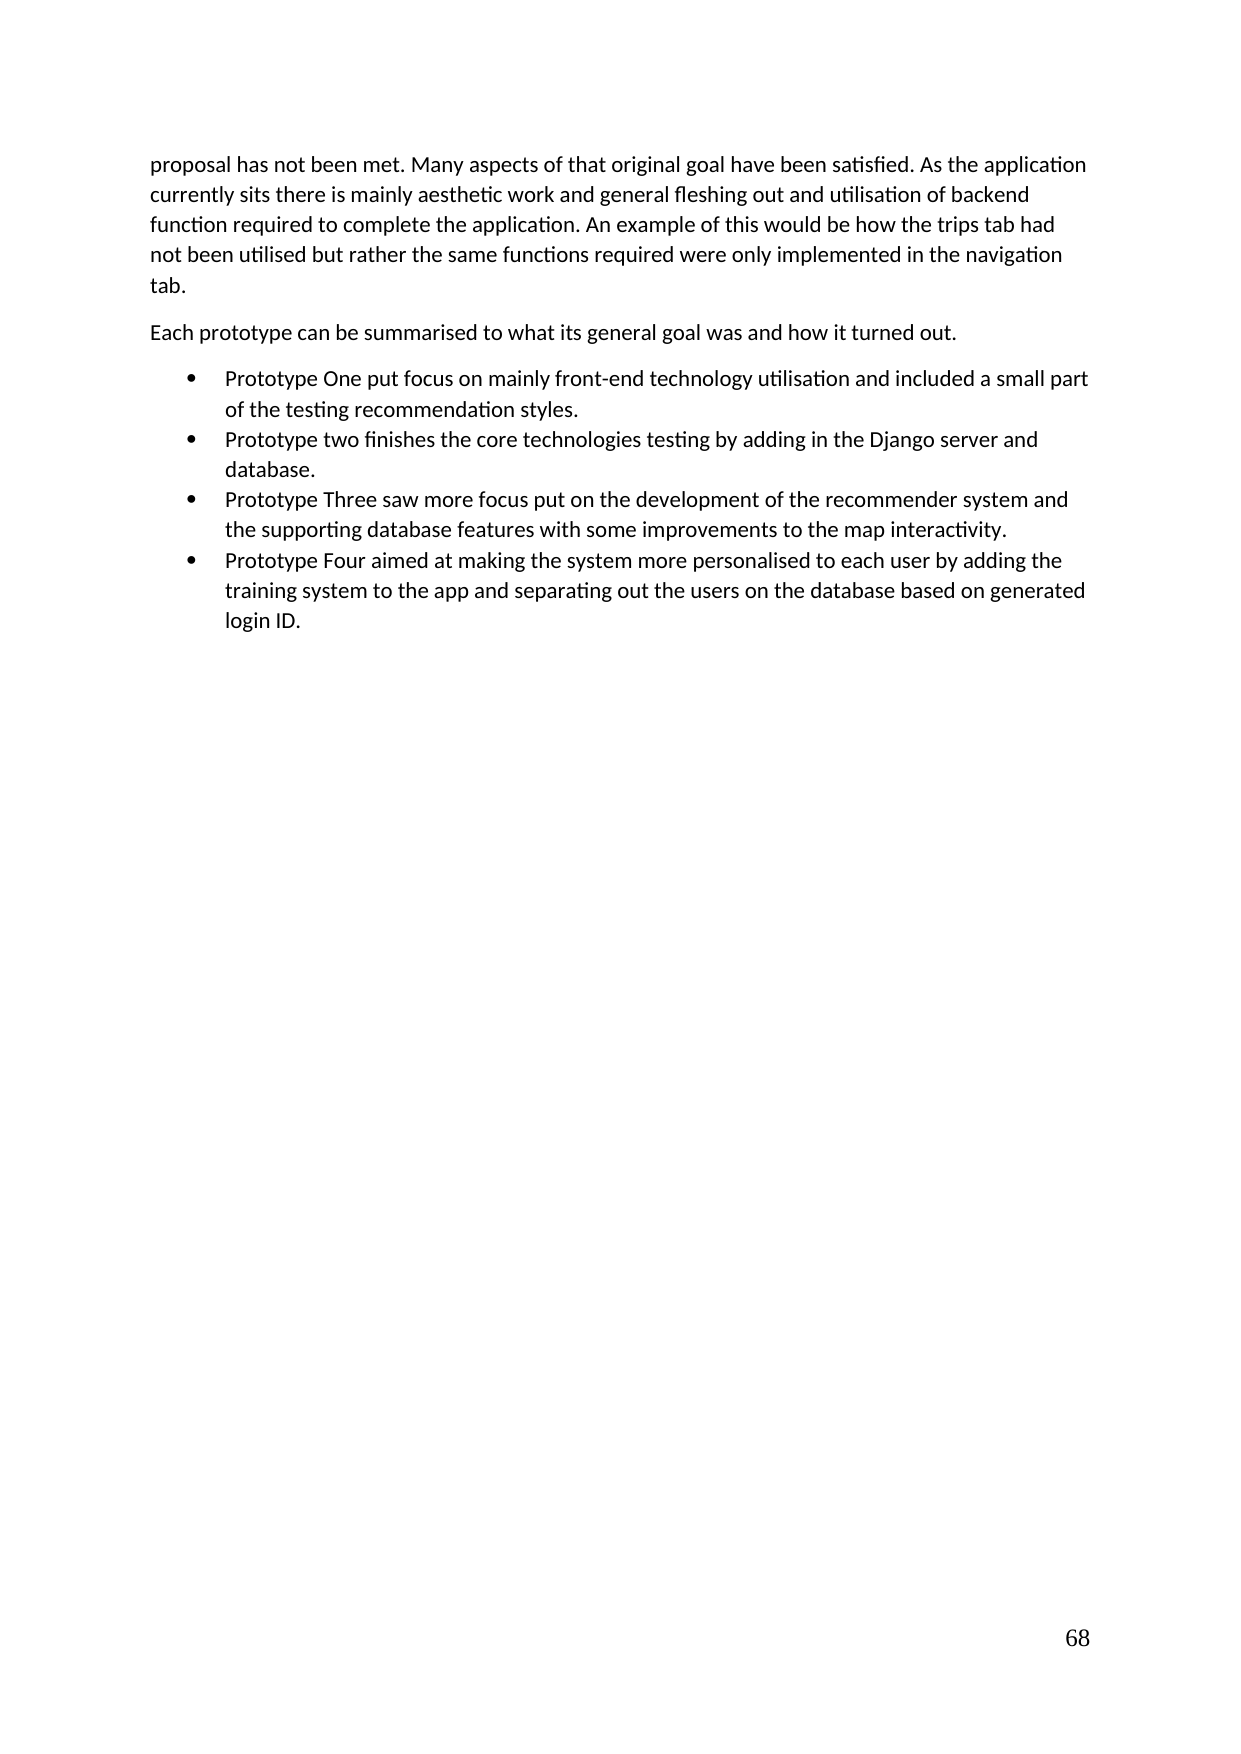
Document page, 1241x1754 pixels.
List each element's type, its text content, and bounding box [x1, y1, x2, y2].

text Each prototype can be summarised to what its general goal was and how it turned out. [150, 318, 1090, 346]
list Prototype Three saw more focus put on the development of the recommender system and the supporting database features with some improvements to the map interactivity. [187, 485, 1090, 544]
list Prototype two finishes the core technologies testing by adding in the Django server and database. [187, 425, 1090, 483]
list Prototype Four aimed at making the system more personalised to each user by adding the training system to the app and separating out the users on the database based on generated login ID. [187, 546, 1090, 634]
list Prototype One put focus on mainly front-end technology utilisation and included a small part of the testing recommendation styles. [187, 364, 1090, 423]
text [150, 150, 1090, 299]
